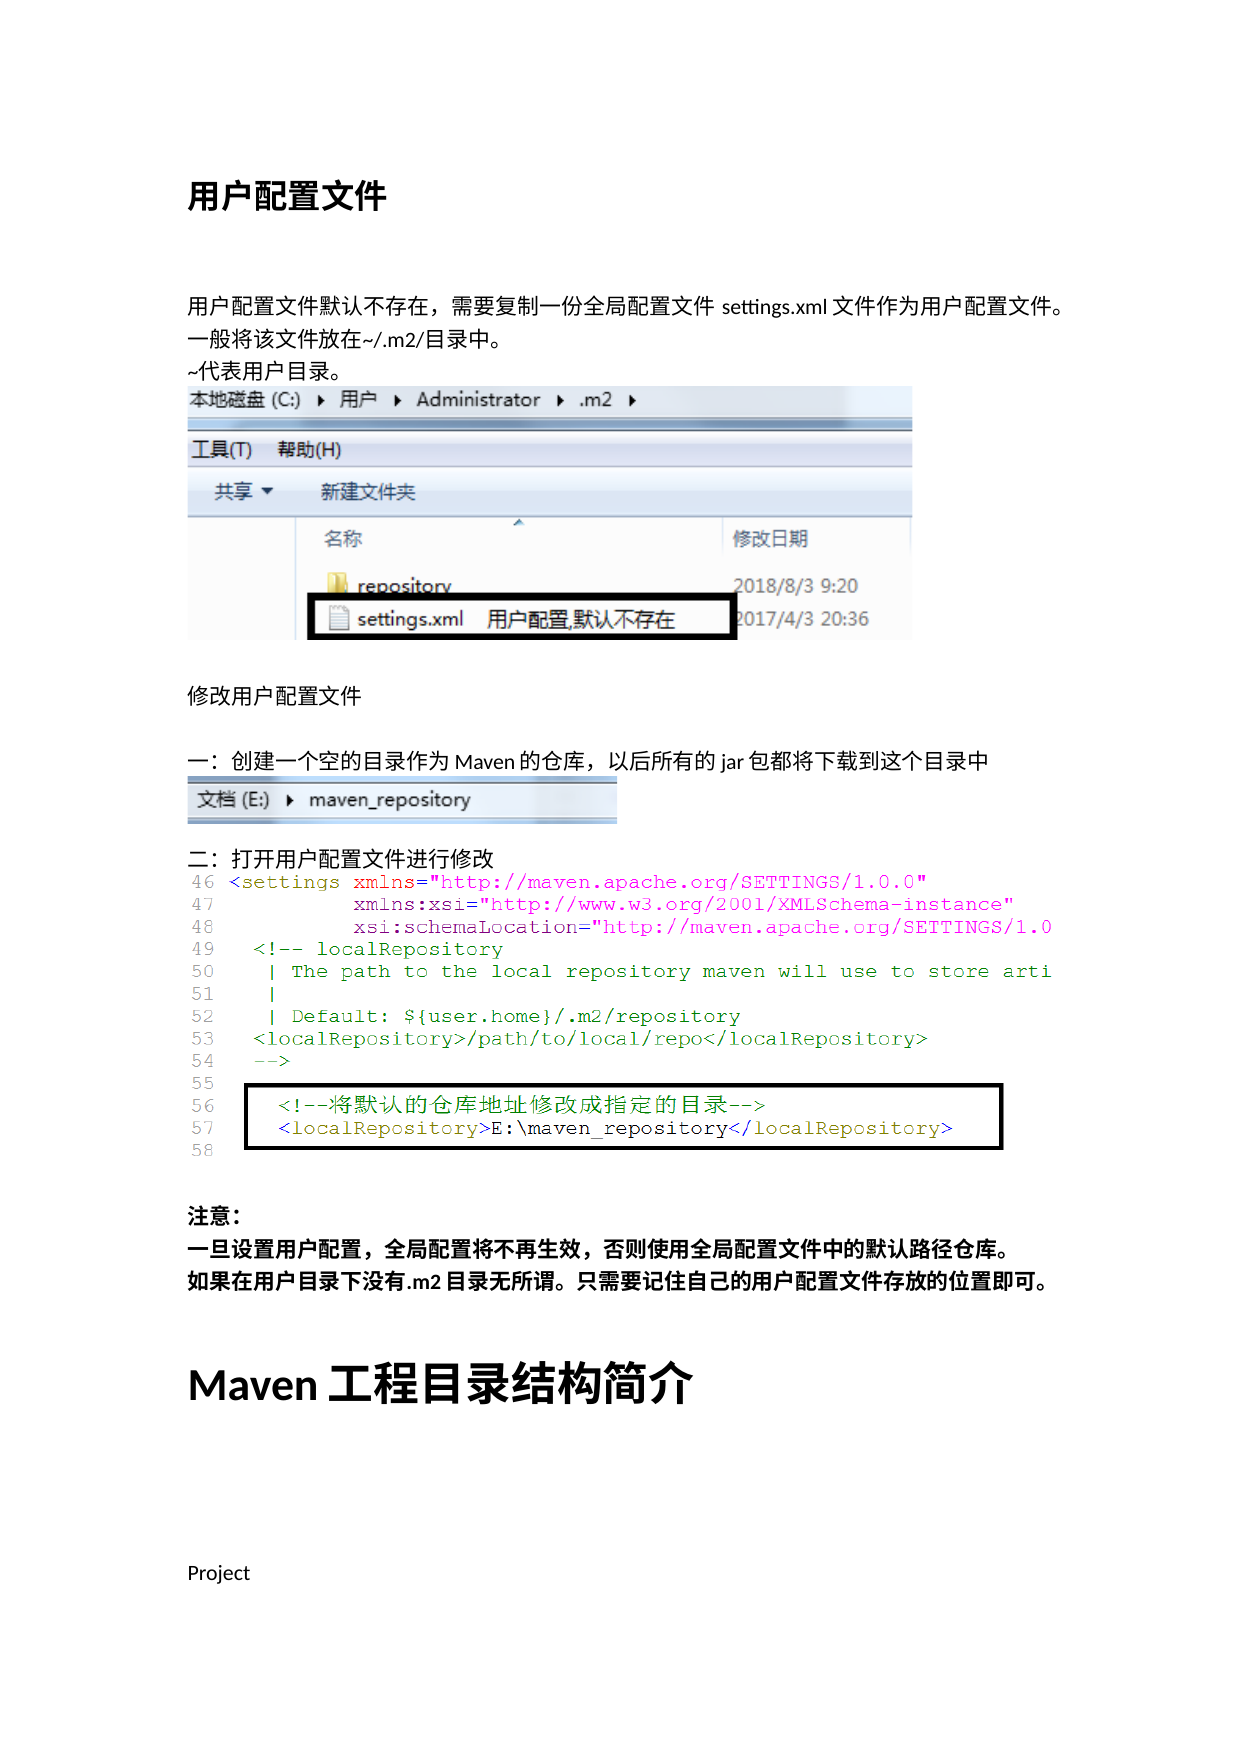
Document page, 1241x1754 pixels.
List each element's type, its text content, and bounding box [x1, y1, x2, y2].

subtitle Maven工程目录结构简介 [187, 1332, 1053, 1429]
text 一：创建一个空的目录作为Maven的仓库，以后所有的jar包都将下载到这个目录中 [187, 744, 1053, 776]
text 一旦设置用户配置，全局配置将不再生效，否则使用全局配置文件中的默认路径仓库。 [187, 1231, 1053, 1264]
text 如果在用户目录下没有.m2目录无所谓。只需要记住自己的用户配置文件存放的位置即可。 [187, 1264, 1053, 1296]
text 二：打开用户配置文件进行修改 [187, 841, 1053, 873]
text 注意： [187, 1199, 1053, 1231]
text 用户配置文件默认不存在，需要复制一份全局配置文件settings.xml文件作为用户配置文件。一般将该文件放在~/.m2/目录中。 [187, 289, 1053, 354]
picture [187, 776, 618, 824]
picture [187, 386, 913, 640]
text ~代表用户目录。 [187, 354, 1053, 386]
text Project [187, 1556, 1053, 1589]
text 修改用户配置文件 [187, 679, 1053, 711]
picture [187, 873, 1053, 1156]
subtitle 用户配置文件 [187, 162, 1053, 227]
